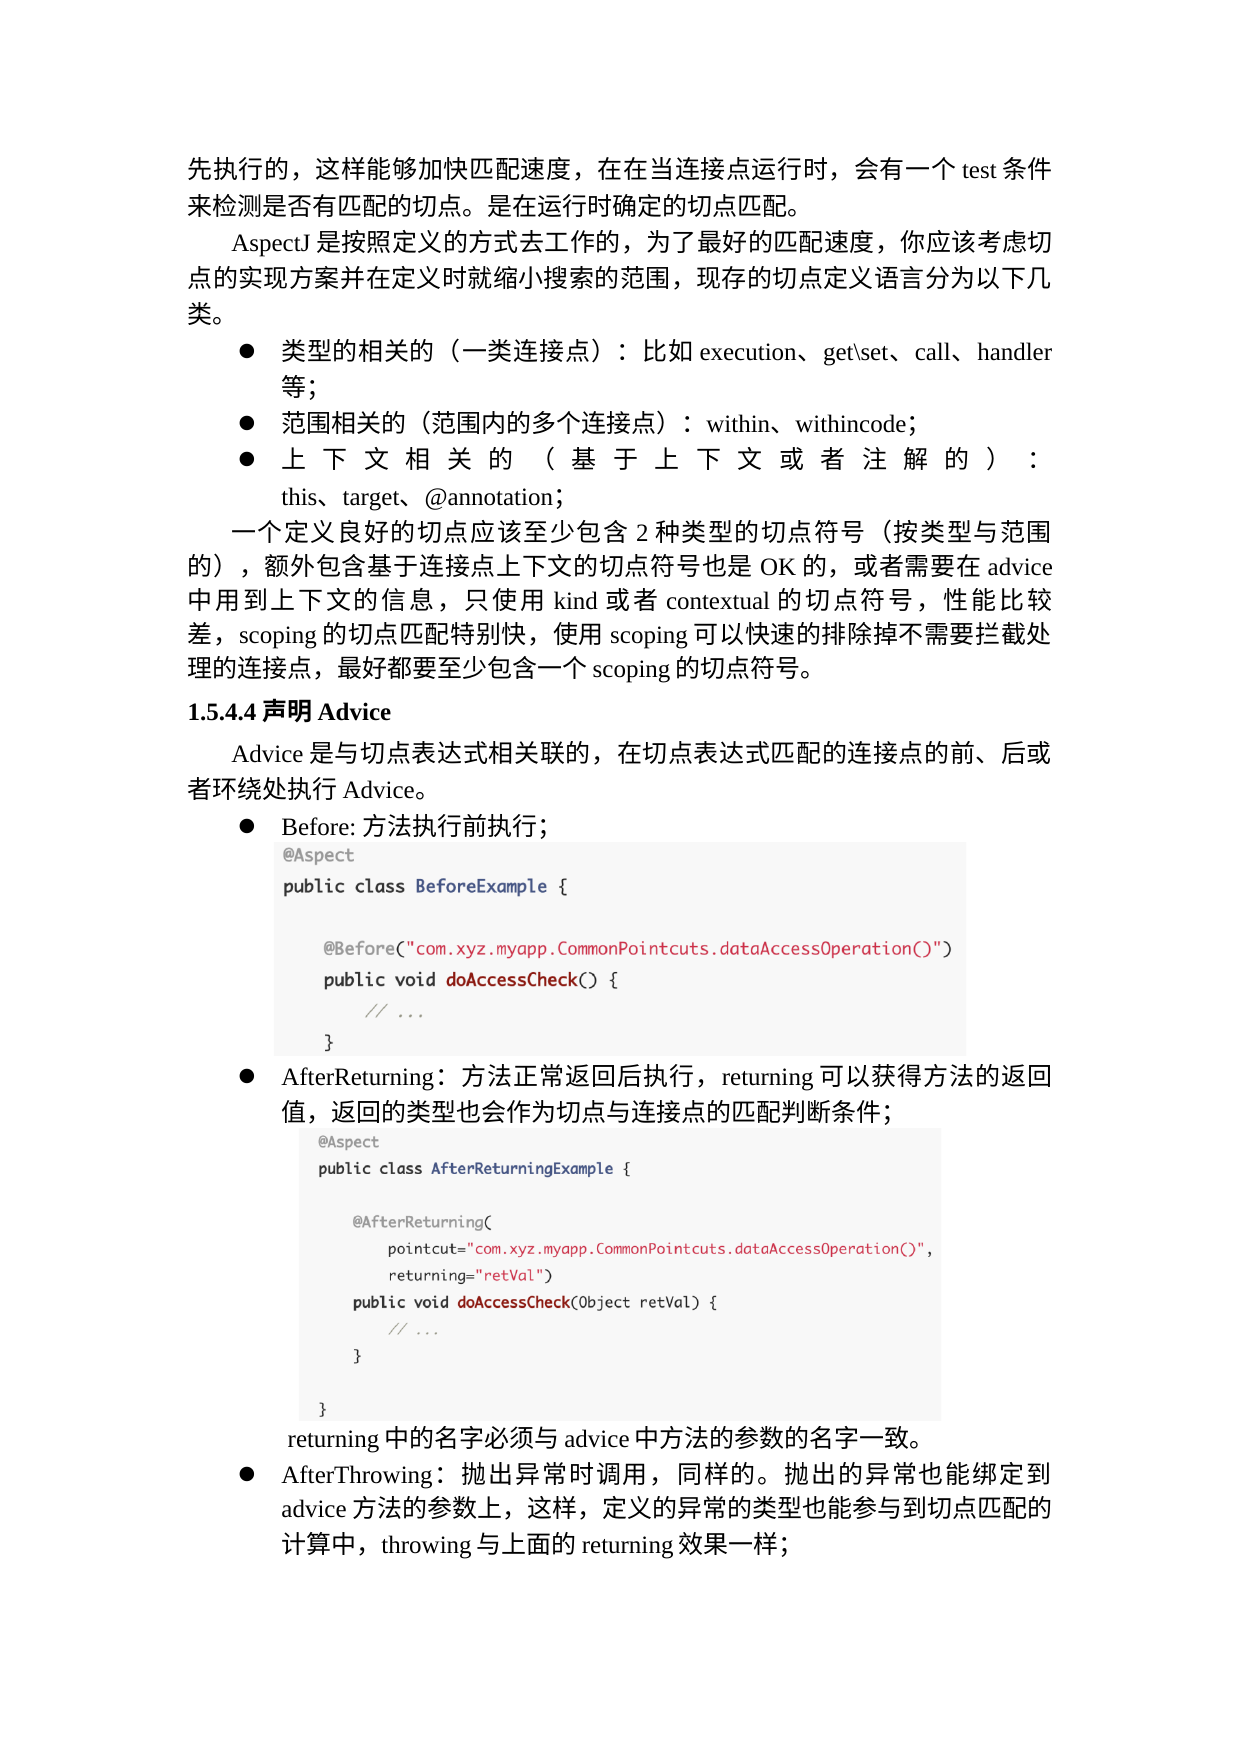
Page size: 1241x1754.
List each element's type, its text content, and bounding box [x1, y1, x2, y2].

picture [298, 1128, 942, 1421]
list AfterThrowing：抛出异常时调用，同样的。抛出的异常也能绑定到advice 方法的参数上，这样，定义的异常的类型也能参与到切点匹配的计算中，throwing与上面的returning效果一样； [237, 1454, 1053, 1561]
list 类型的相关的（一类连接点）：比如execution、get\set、call、handler等； [237, 331, 1053, 404]
subtitle 1.5.4.4 声明Advice [187, 691, 1053, 727]
text 一个定义良好的切点应该至少包含2种类型的切点符号（按类型与范围的），额外包含基于连接点上下文的切点符号也是OK的，或者需要在advice 中用到上下文的信息，只使用kind或者contextual的切点符号，性能比较差，scoping的切点匹配特别快，使用scoping可以快速的排除掉不需要拦截处理的连接点，最好都要至少包含一个scoping的切点符号。 [187, 512, 1053, 685]
list 范围相关的（范围内的多个连接点）：within、withincode； [237, 404, 1053, 440]
list 上下文相关的（基于上下文或者注解的）：this、target、@annotation； [237, 440, 1053, 512]
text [187, 150, 1053, 222]
text AspectJ是按照定义的方式去工作的，为了最好的匹配速度，你应该考虑切点的实现方案并在定义时就缩小搜索的范围，现存的切点定义语言分为以下几类。 [187, 222, 1053, 331]
text returning中的名字必须与advice中方法的参数的名字一致。 [237, 1420, 1053, 1454]
list Before: 方法执行前执行； [237, 806, 1053, 842]
text Advice是与切点表达式相关联的，在切点表达式匹配的连接点的前、后或者环绕处执行Advice。 [187, 734, 1053, 806]
list AfterReturning：方法正常返回后执行，returning可以获得方法的返回值，返回的类型也会作为切点与连接点的匹配判断条件； [237, 1056, 1053, 1128]
picture [273, 842, 967, 1056]
